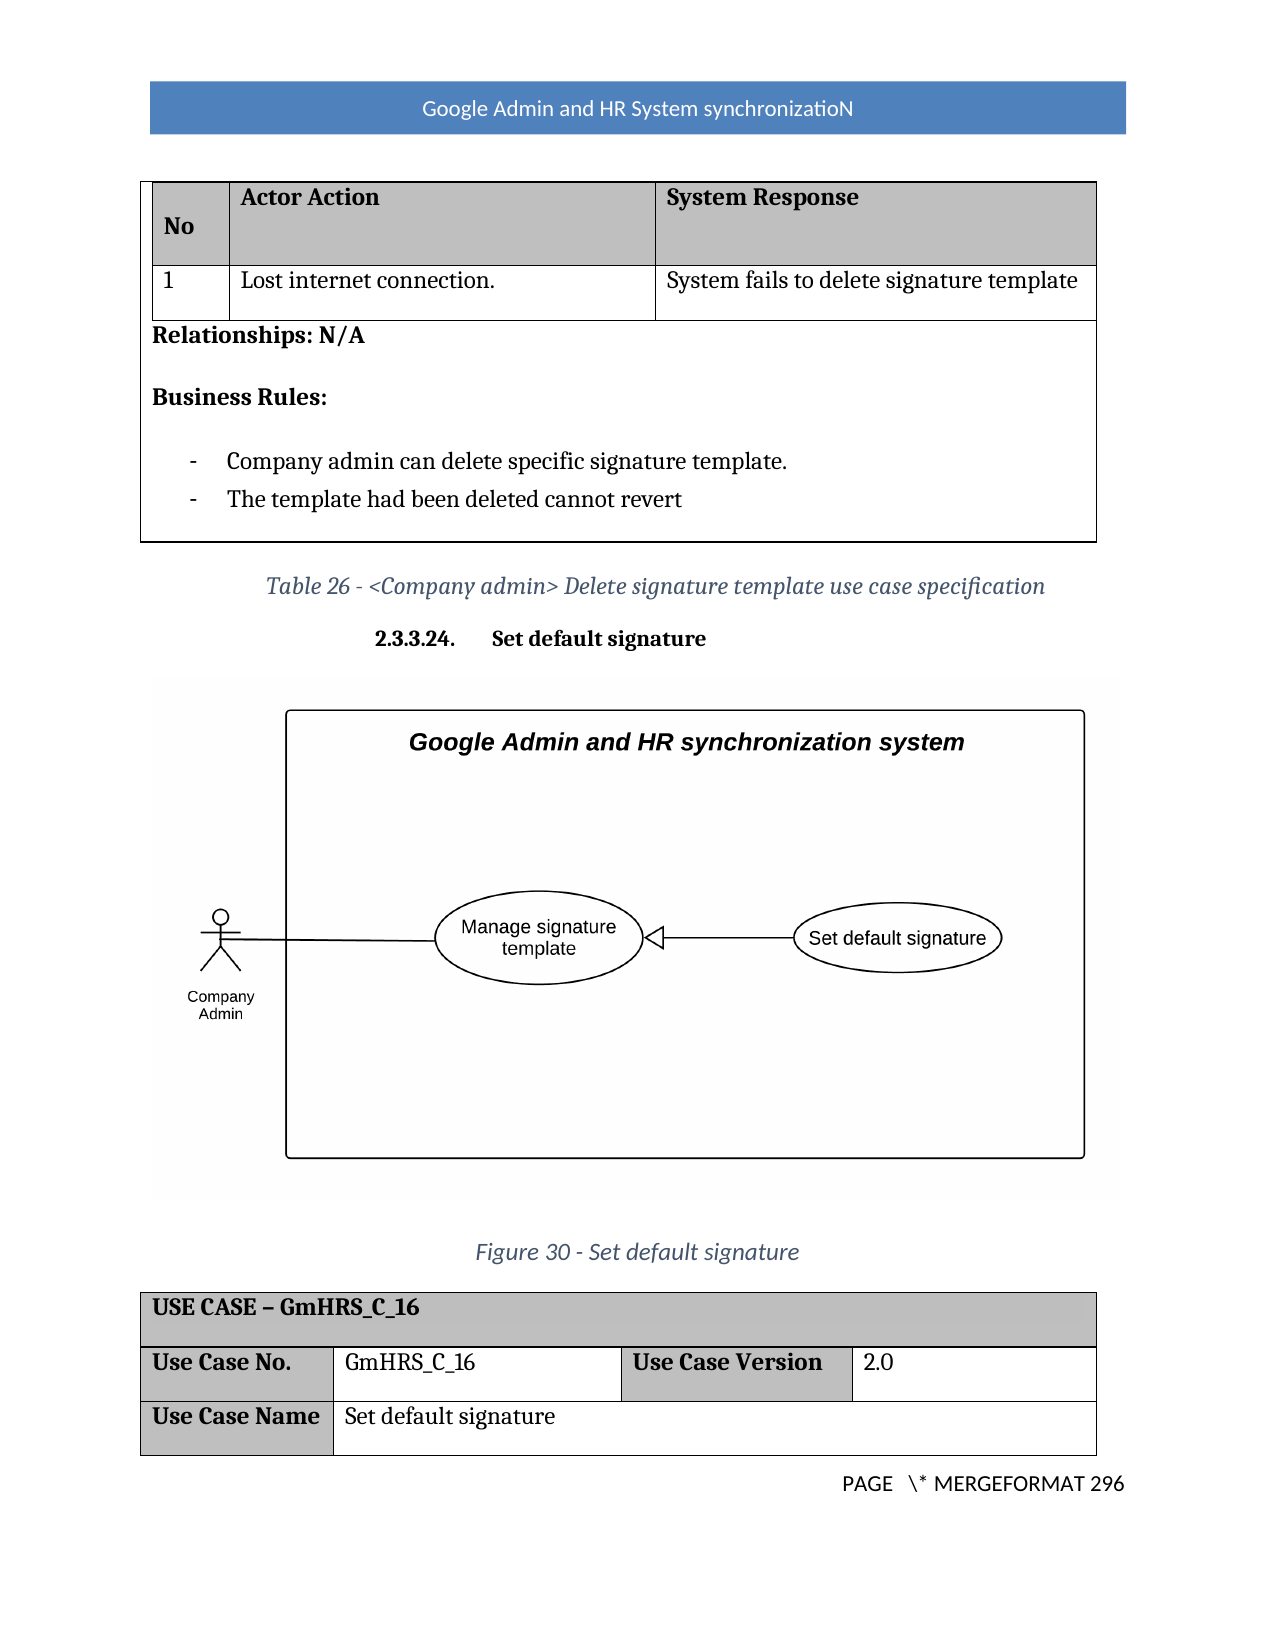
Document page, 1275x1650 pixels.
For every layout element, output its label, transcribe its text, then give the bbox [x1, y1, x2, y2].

text Figure 30 - Set default signature [150, 1236, 1125, 1267]
table_cell Use Case No. [141, 1348, 333, 1401]
table_cell 2.0 [853, 1348, 1096, 1401]
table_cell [141, 182, 1096, 541]
picture [150, 676, 1125, 1203]
table_header USE CASE – GmHRS_C_16 [141, 1293, 1096, 1346]
table_cell Use Case Version [622, 1348, 852, 1401]
table_cell GmHRS_C_16 [334, 1348, 621, 1401]
table_cell Use Case Name [141, 1402, 333, 1455]
subtitle Set default signature [375, 625, 1125, 652]
table_cell Set default signature [334, 1402, 1096, 1455]
